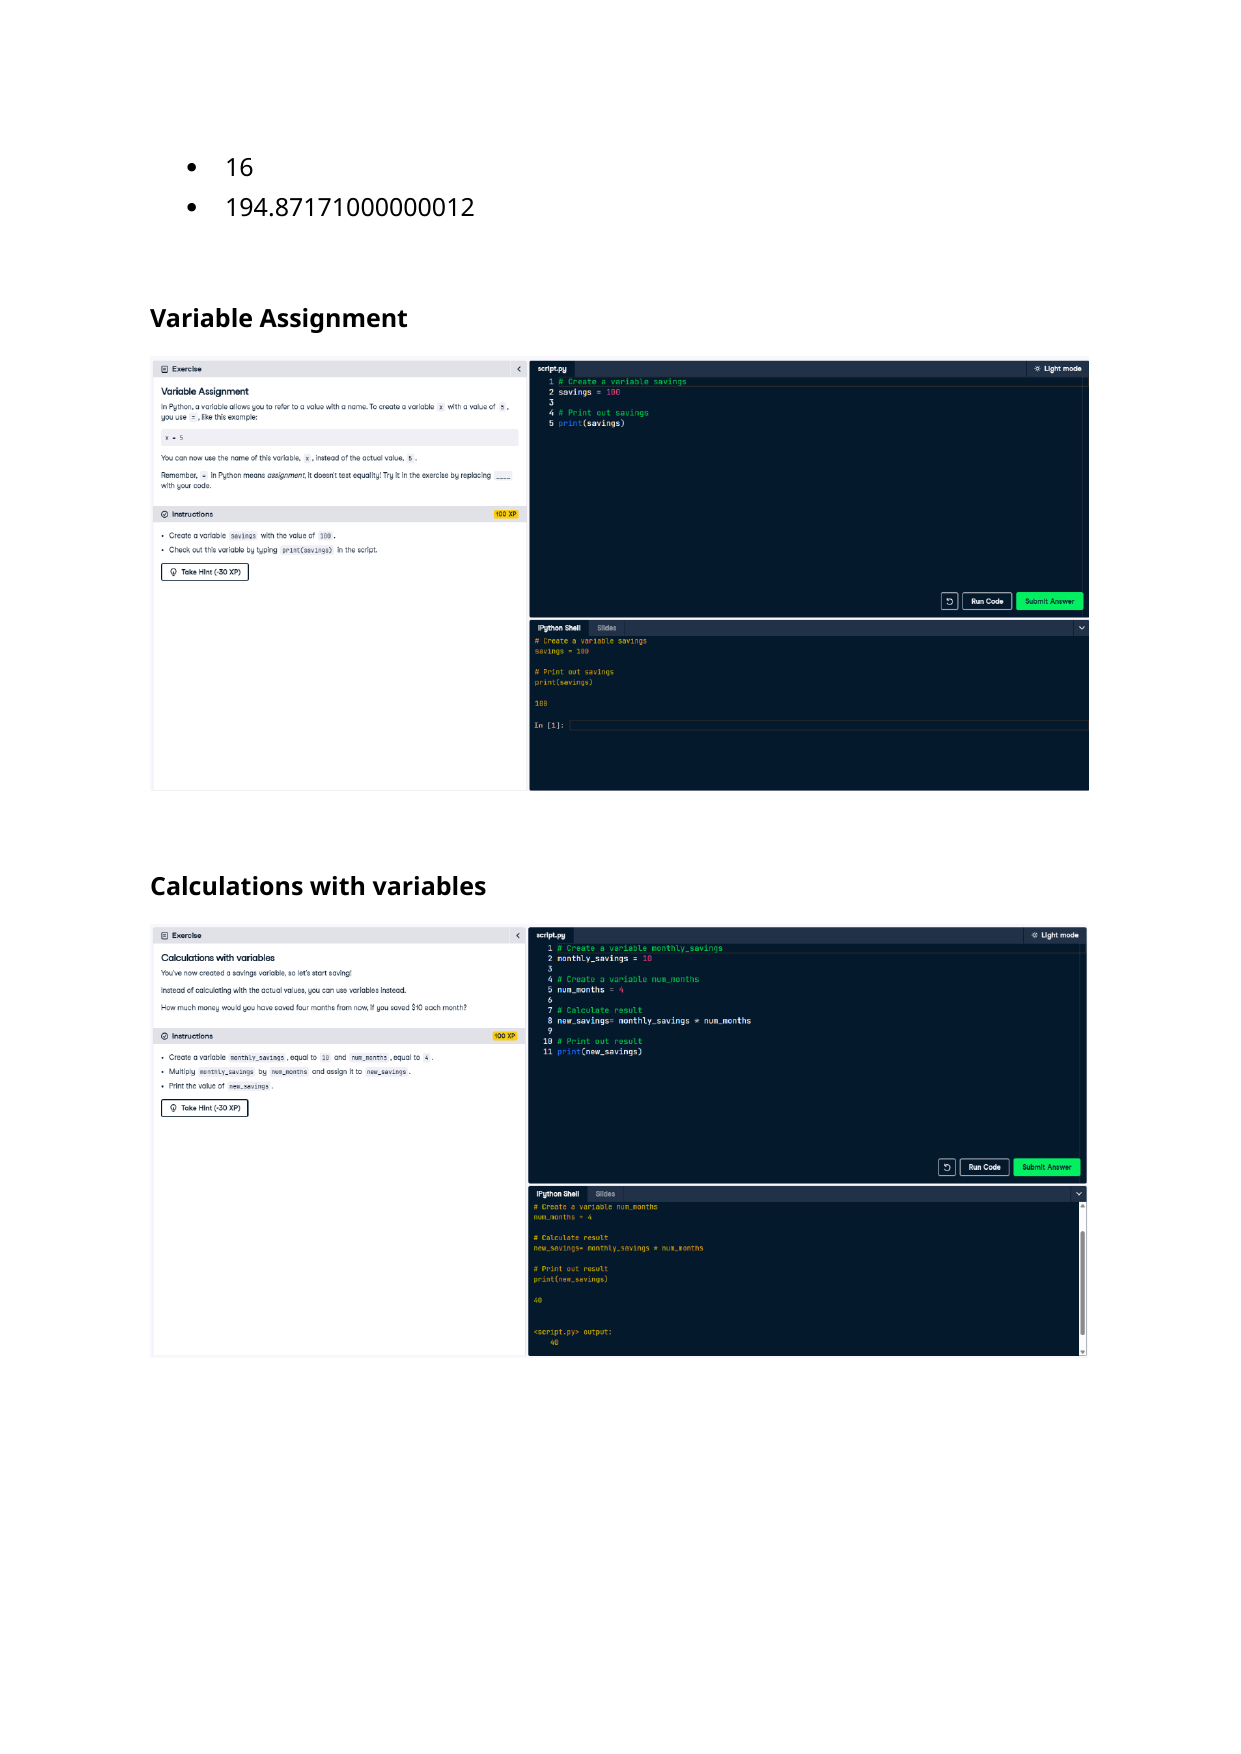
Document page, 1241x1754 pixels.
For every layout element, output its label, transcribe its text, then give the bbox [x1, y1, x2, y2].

text Variable Assignment [150, 301, 1090, 335]
picture [150, 924, 1089, 1358]
list 194.87171000000012 [187, 189, 1090, 223]
text Calculations with variables [150, 869, 1090, 903]
picture [150, 356, 1089, 791]
list 16 [187, 150, 1090, 184]
